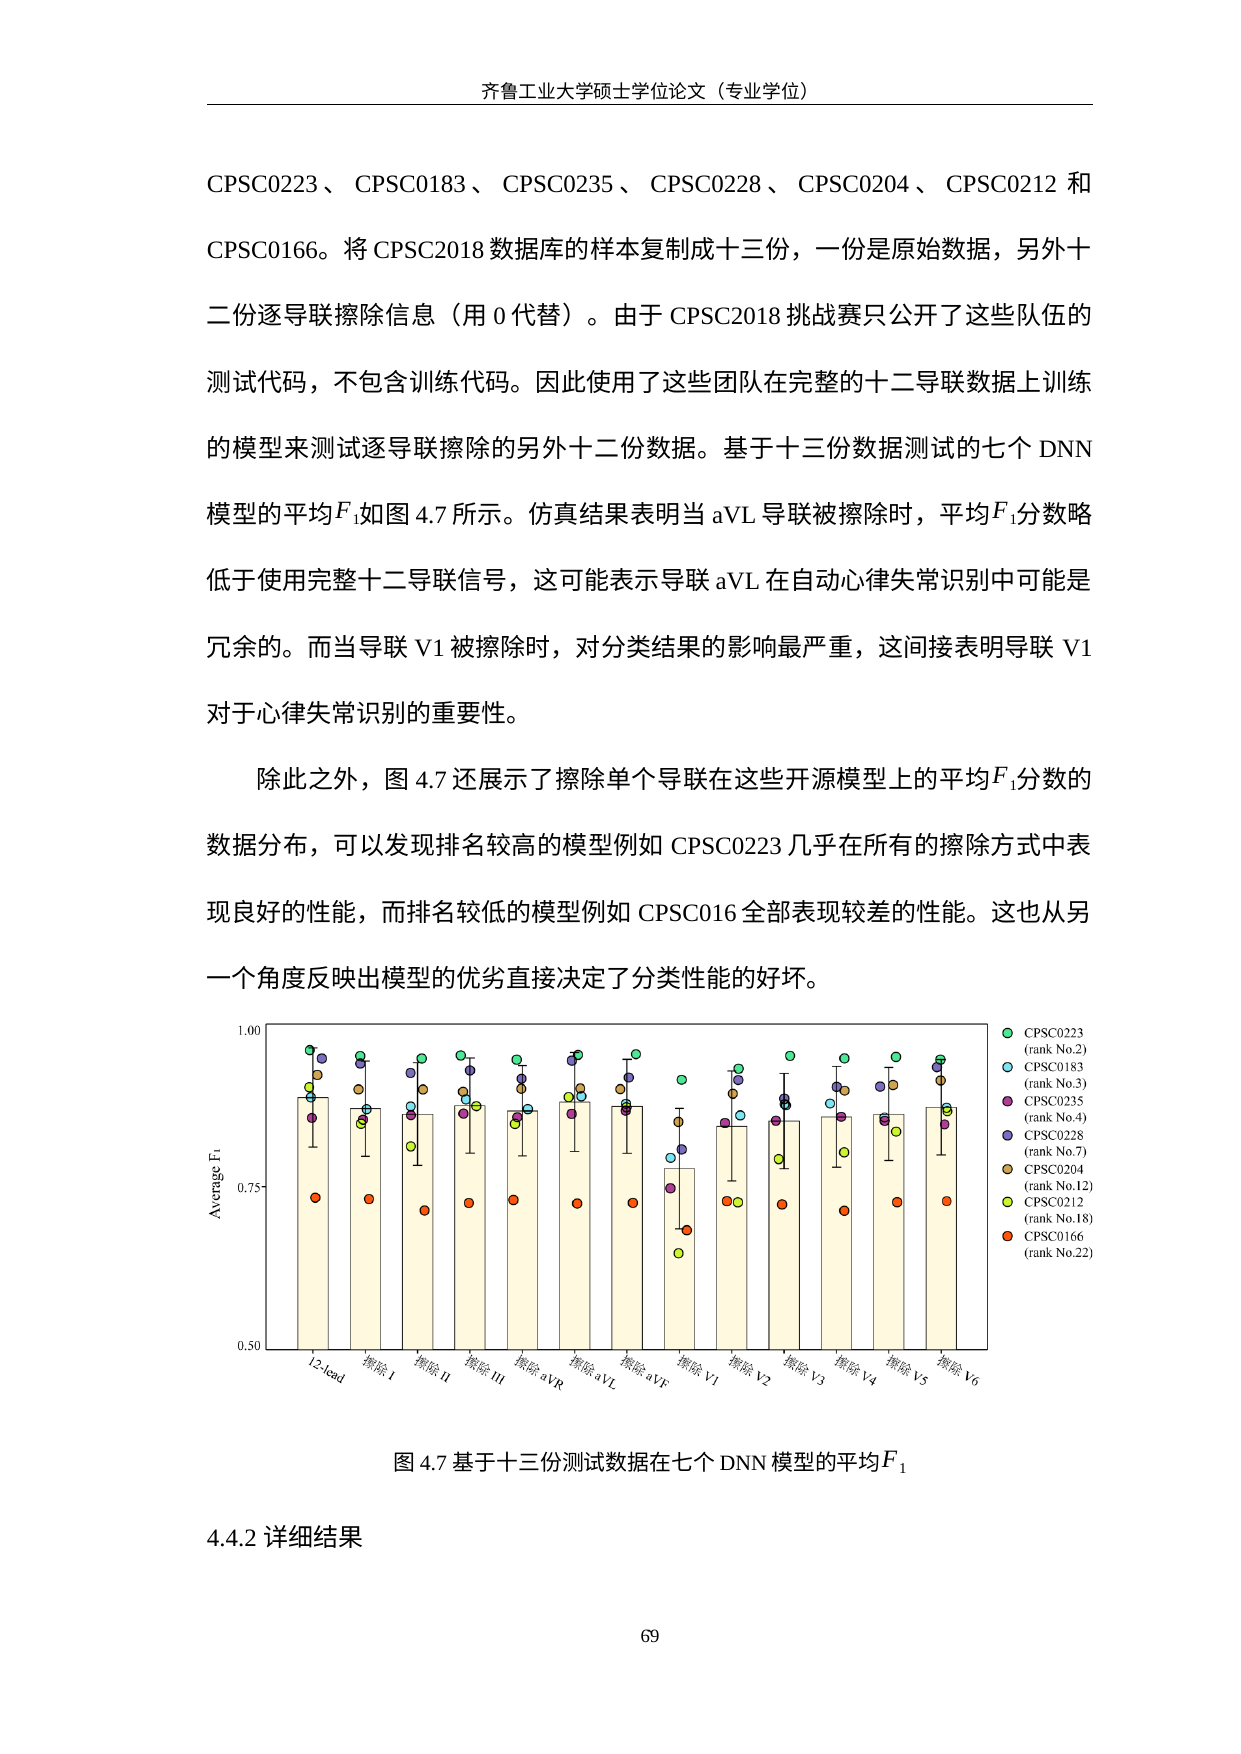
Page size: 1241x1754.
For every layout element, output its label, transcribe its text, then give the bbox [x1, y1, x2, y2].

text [207, 148, 1093, 744]
picture [206, 1022, 1093, 1394]
text 图4.7 基于十三份测试数据在七个DNN模型的平均 [207, 1444, 1093, 1478]
text 4.4.2 详细结果 [207, 1503, 1093, 1569]
text 除此之外，图4.7还展示了擦除单个导联在这些开源模型上的平均分数的数据分布，可以发现排名较高的模型例如CPSC0223几乎在所有的擦除方式中表现良好的性能，而排名较低的模型例如CPSC016全部表现较差的性能。这也从另一个角度反映出模型的优劣直接决定了分类性能的好坏。 [207, 744, 1093, 1009]
